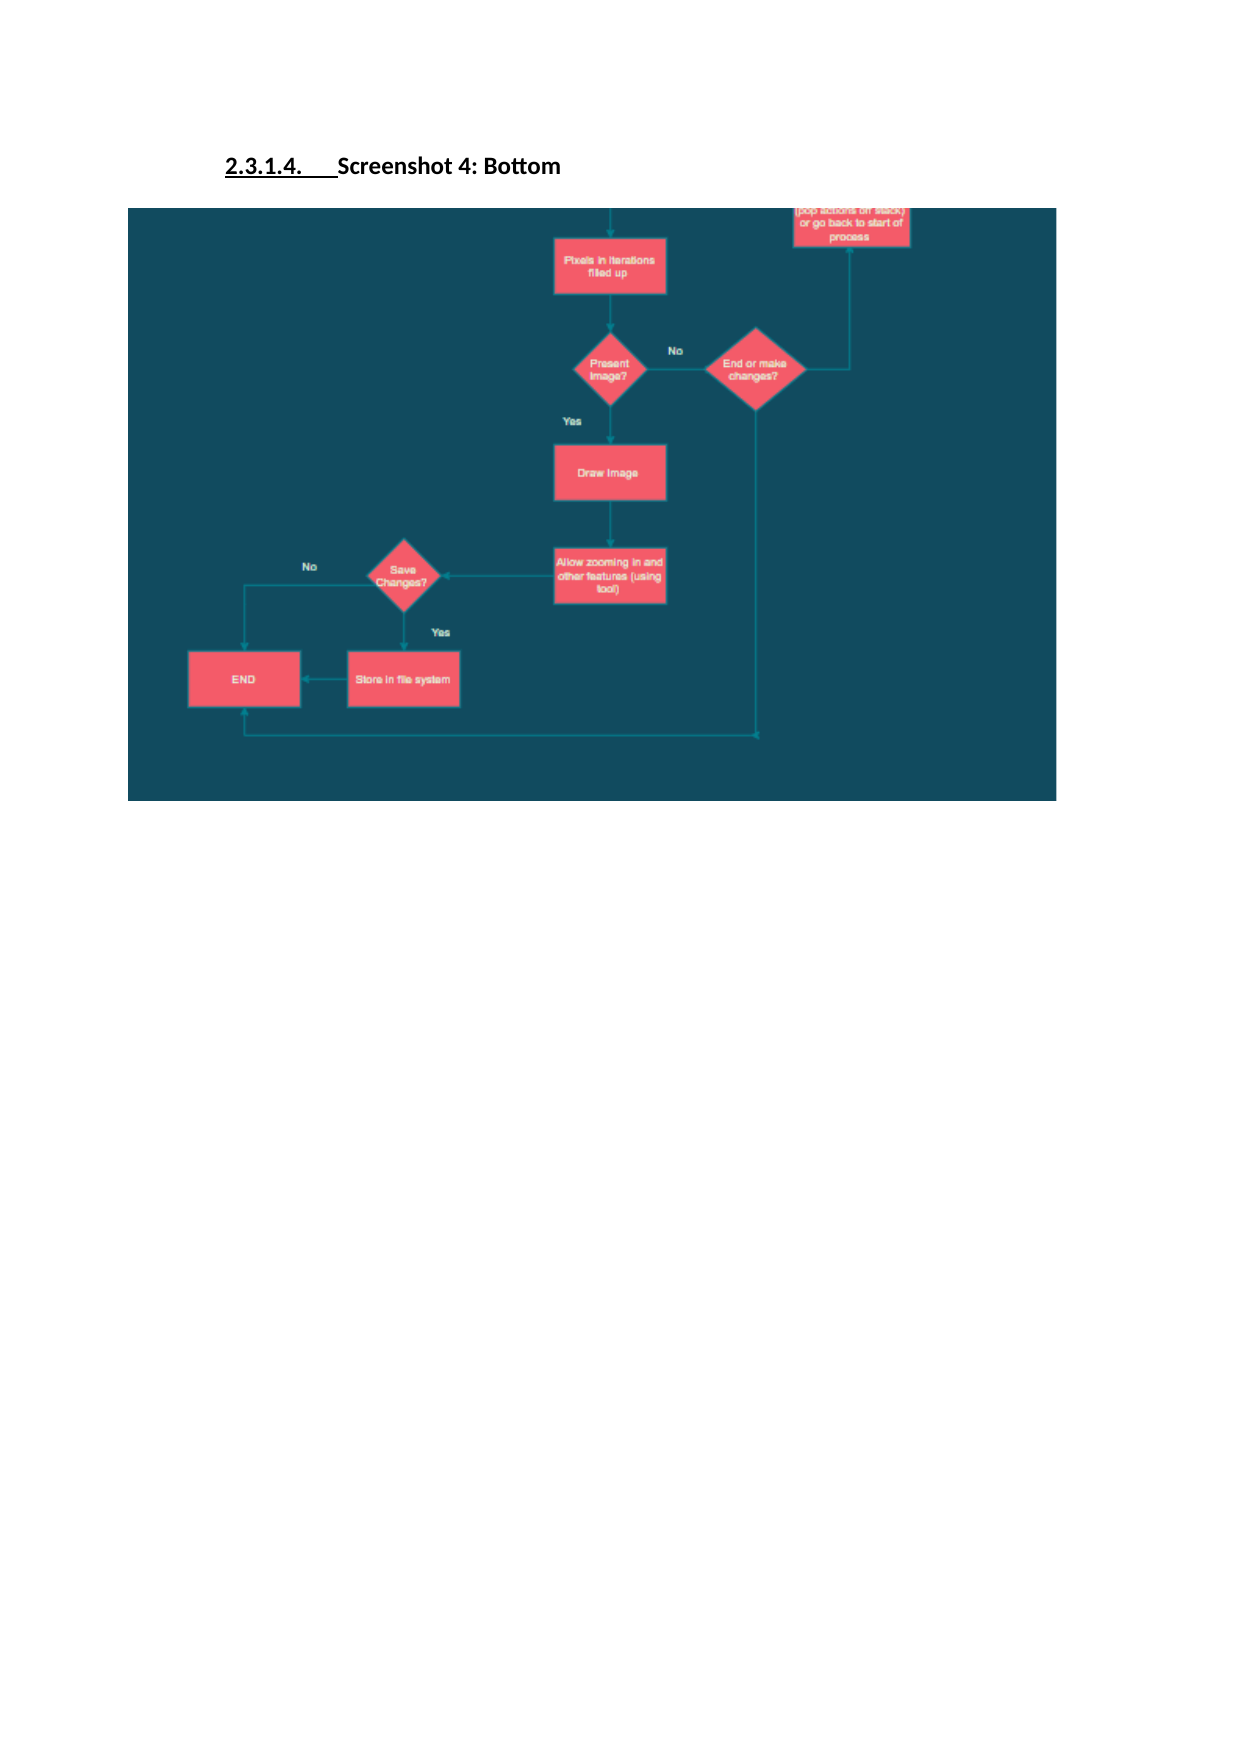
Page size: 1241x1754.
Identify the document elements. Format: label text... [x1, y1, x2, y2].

list Screenshot 4: Bottom [225, 150, 1090, 181]
picture [128, 208, 1056, 801]
